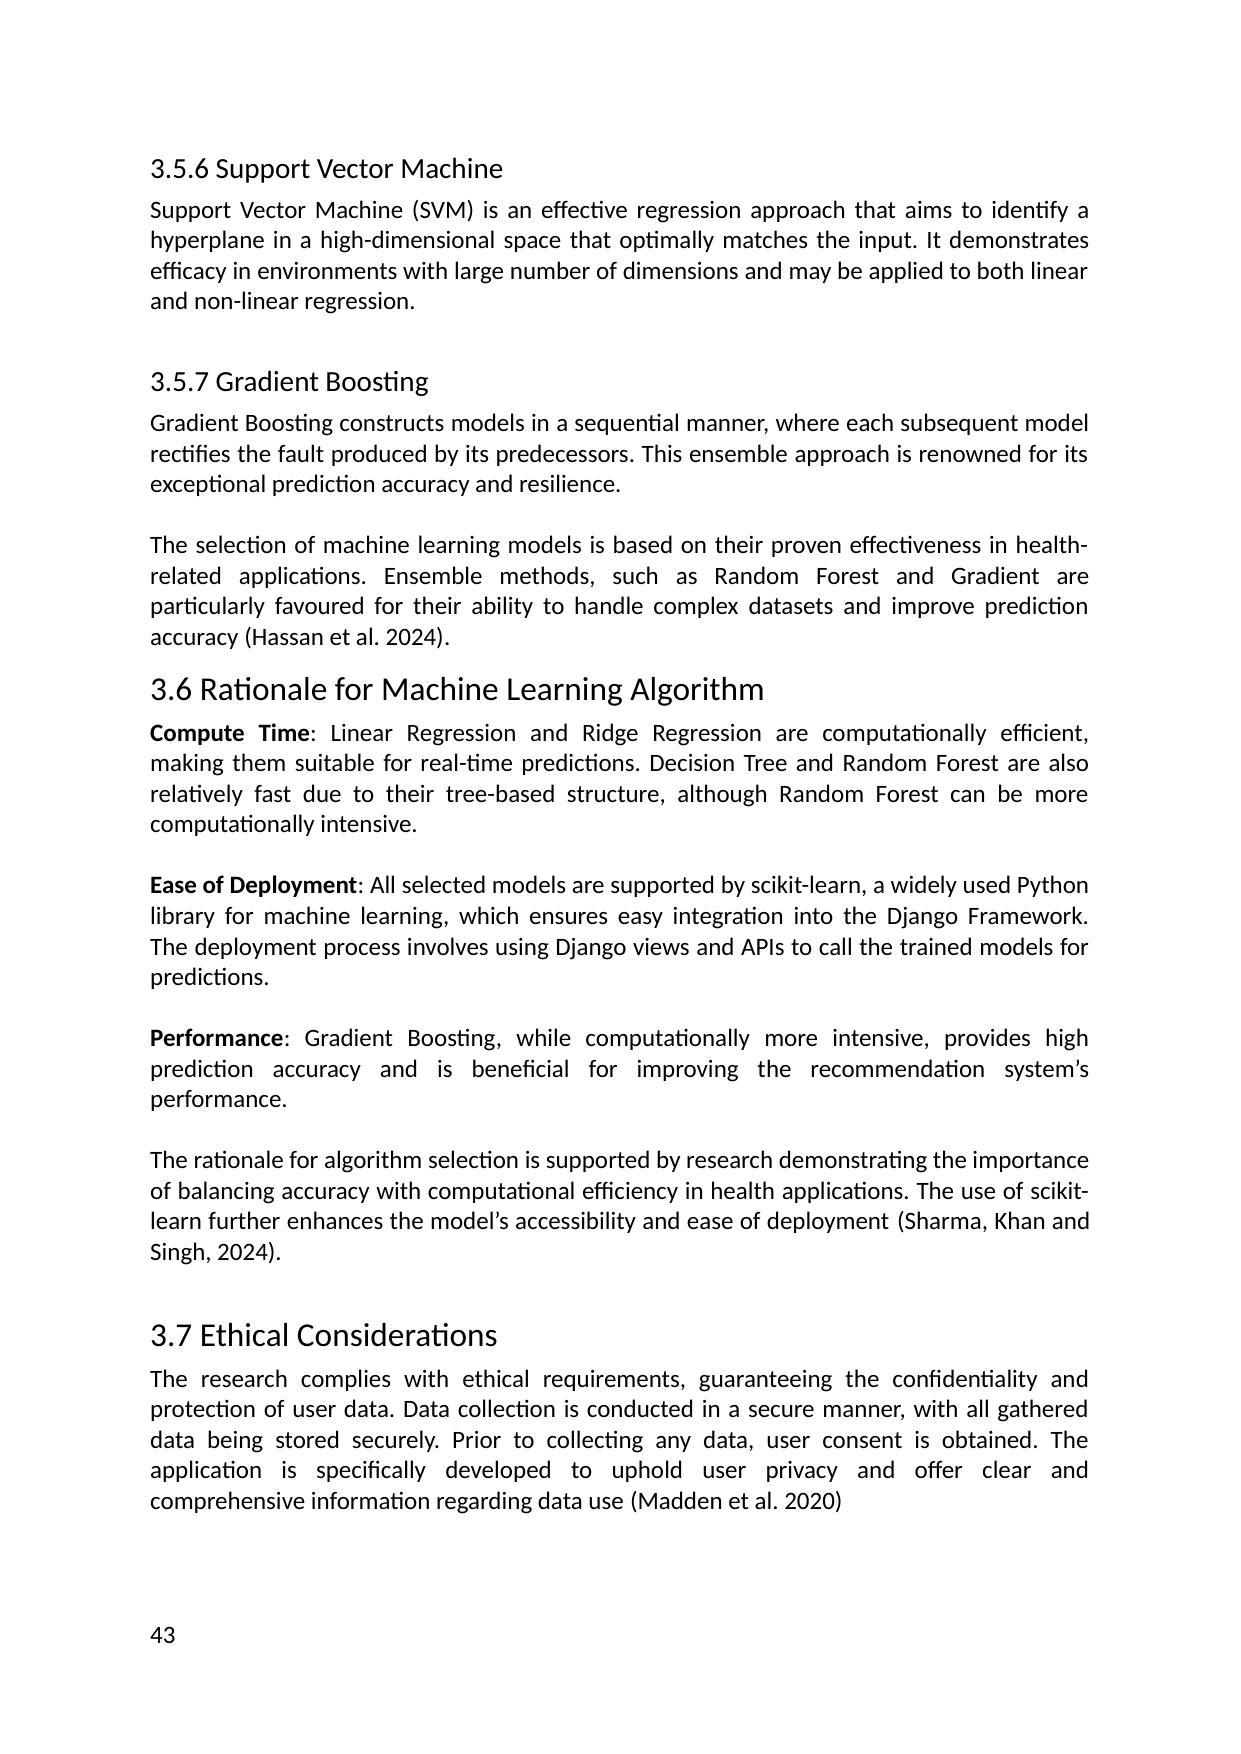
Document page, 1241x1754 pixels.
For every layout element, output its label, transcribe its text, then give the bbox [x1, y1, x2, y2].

subtitle 3.6 Rationale for Machine Learning Algorithm [150, 668, 1090, 709]
text Support Vector Machine (SVM) is an effective regression approach that aims to identify a hyperplane in a high-dimensional space that optimally matches the input. It demonstrates efficacy in environments with large number of dimensions and may be applied to both linear and non-linear regression. [150, 194, 1090, 316]
text The rationale for algorithm selection is supported by research demonstrating the importance of balancing accuracy with computational efficiency in health applications. The use of scikit-learn further enhances the model’s accessibility and ease of deployment [150, 1144, 1090, 1266]
text Performance: Gradient Boosting, while computationally more intensive, provides high prediction accuracy and is beneficial for improving the recommendation system’s performance. [150, 1022, 1090, 1114]
subtitle 3.5.7 Gradient Boosting [150, 363, 1090, 399]
subtitle 3.5.6 Support Vector Machine [150, 150, 1090, 186]
text Compute Time: Linear Regression and Ridge Regression are computationally efficient, making them suitable for real-time predictions. Decision Tree and Random Forest are also relatively fast due to their tree-based structure, although Random Forest can be more computationally intensive. [150, 717, 1090, 839]
text The research complies with ethical requirements, guaranteeing the confidentiality and protection of user data. Data collection is conducted in a secure manner, with all gathered data being stored securely. Prior to collecting any data, user consent is obtained. The application is specifically developed to uphold user privacy and offer clear and comprehensive information regarding data use [150, 1363, 1090, 1515]
text Gradient Boosting constructs models in a sequential manner, where each subsequent model rectifies the fault produced by its predecessors. This ensemble approach is renowned for its exceptional prediction accuracy and resilience. [150, 407, 1090, 499]
text Ease of Deployment: All selected models are supported by scikit-learn, a widely used Python library for machine learning, which ensures easy integration into the Django Framework. The deployment process involves using Django views and APIs to call the trained models for predictions. [150, 870, 1090, 992]
text The selection of machine learning models is based on their proven effectiveness in health-related applications. Ensemble methods, such as Random Forest and Gradient are particularly favoured for their ability to handle complex datasets and improve prediction accuracy . [150, 529, 1090, 651]
subtitle 3.7 Ethical Considerations [150, 1314, 1090, 1354]
